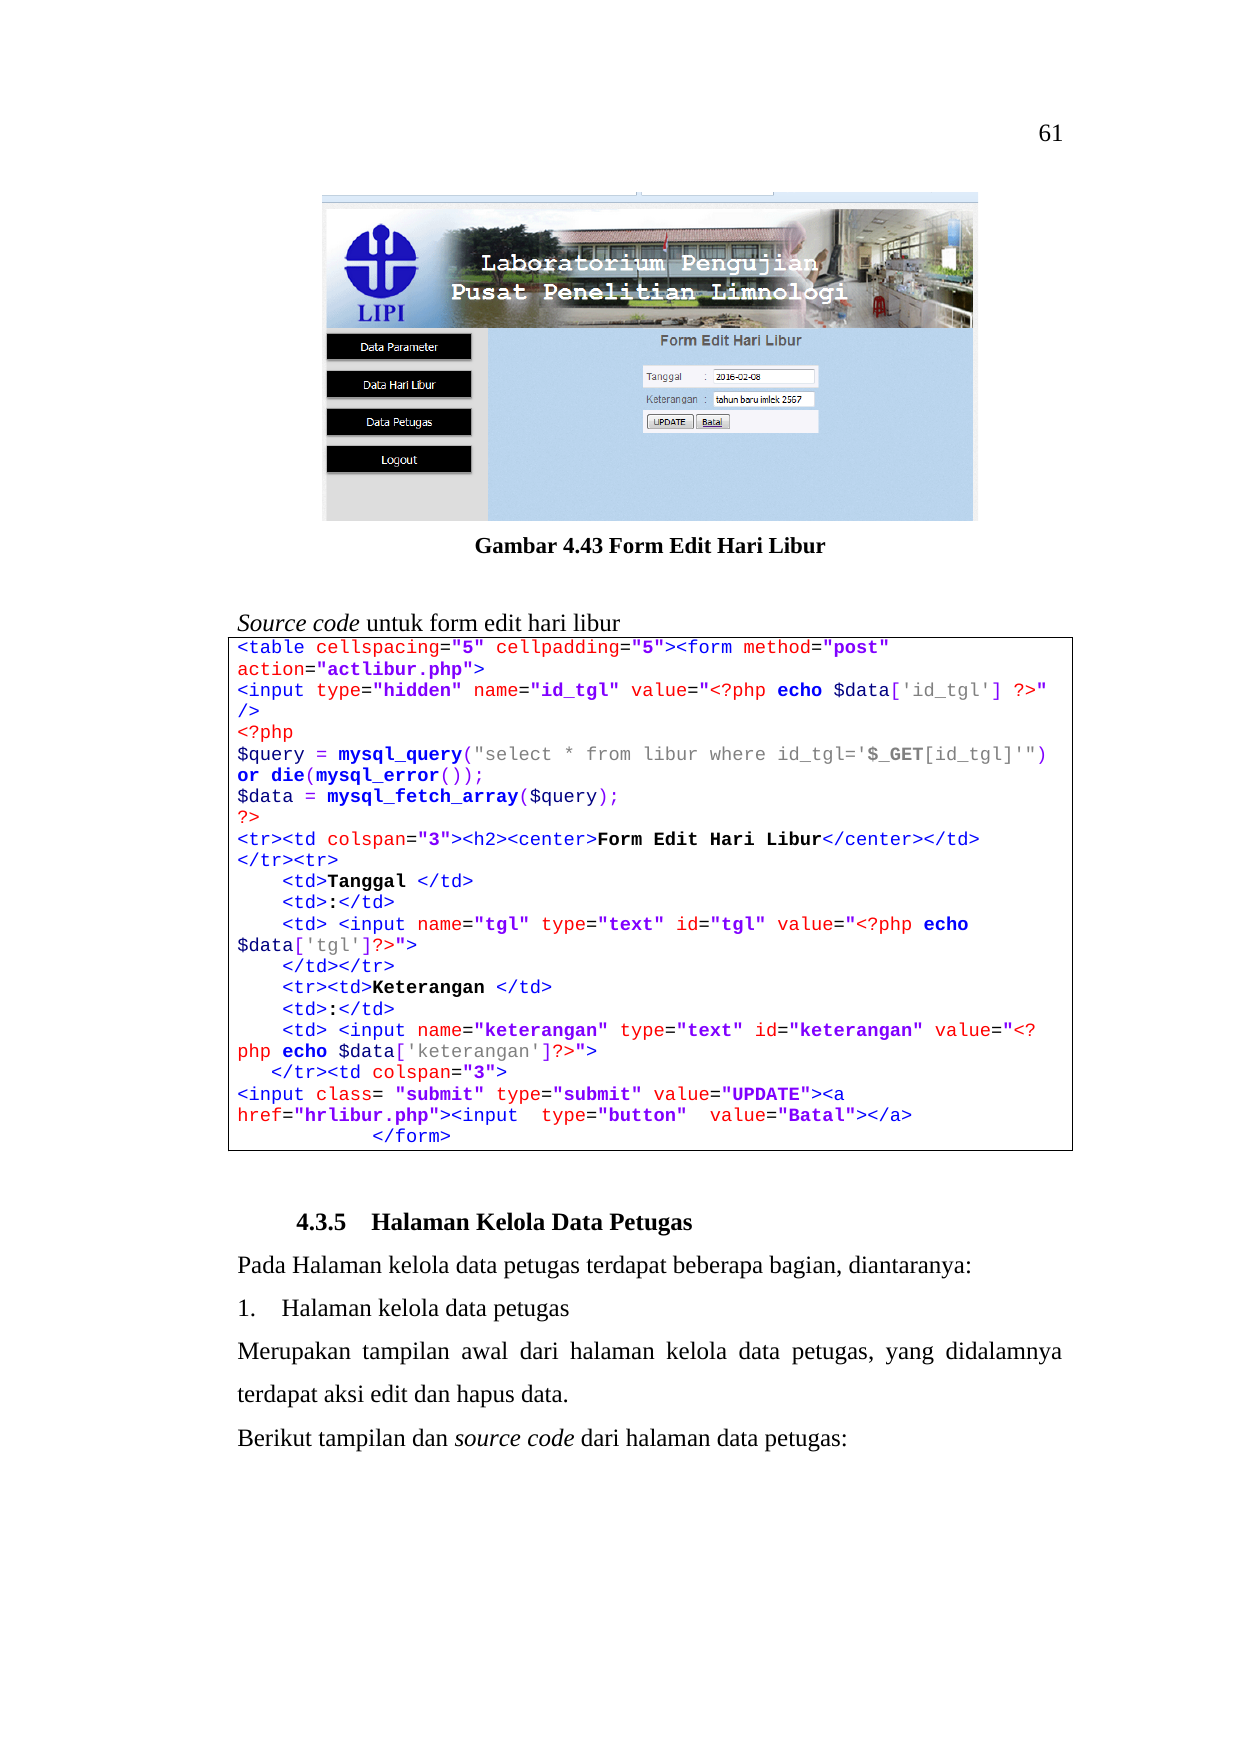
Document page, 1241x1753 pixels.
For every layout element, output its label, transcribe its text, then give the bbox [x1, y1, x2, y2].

text </tr><tr> [237, 851, 1063, 872]
text <td>Tanggal </td> [237, 872, 1063, 893]
text $query = mysql_query("select * from libur where id_tgl='$_GET[id_tgl]'") or die(mysql_error()); [237, 744, 1063, 787]
text <tr><td>Keterangan </td> [237, 978, 1063, 999]
text </form> [229, 1126, 1072, 1150]
text <input type="hidden" name="id_tgl" value="<?php echo $data['id_tgl'] ?>" /> [237, 681, 1063, 723]
text <input class= "submit" type="submit" value="UPDATE"><a href="hrlibur.php"><input type="button" value="Batal"></a> [237, 1084, 1063, 1126]
picture [322, 192, 979, 521]
text <td>:</td> [237, 999, 1063, 1021]
text <tr><td colspan="3"><h2><center>Form Edit Hari Libur</center></td> [237, 829, 1063, 851]
text <?php [237, 723, 1063, 744]
text <td> <input name="tgl" type="text" id="tgl" value="<?php echo $data['tgl']?>"> [237, 914, 1063, 957]
text $data = mysql_fetch_array($query); [237, 787, 1063, 808]
text ?> [237, 808, 1063, 829]
subtitle Halaman Kelola Data Petugas [296, 1207, 1063, 1236]
text <td> <input name="keterangan" type="text" id="keterangan" value="<?php echo $data['keterangan']?>"> [237, 1021, 1063, 1063]
text <td>:</td> [237, 893, 1063, 914]
text Source code untuk form edit hari libur [237, 608, 1063, 637]
text </td></tr> [237, 957, 1063, 978]
text </tr><td colspan="3"> [237, 1063, 1063, 1084]
list Halaman kelola data petugas [237, 1293, 1063, 1322]
text <table cellspacing="5" cellpadding="5"><form method="post" action="actlibur.php"> [229, 638, 1072, 681]
list Merupakan tampilan awal dari halaman kelola data petugas, yang didalamnya terdapat aksi edit dan hapus data. [237, 1336, 1063, 1408]
text Pada Halaman kelola data petugas terdapat beberapa bagian, diantaranya: [237, 1250, 1063, 1279]
list Berikut tampilan dan source code dari halaman data petugas: [237, 1423, 1063, 1451]
